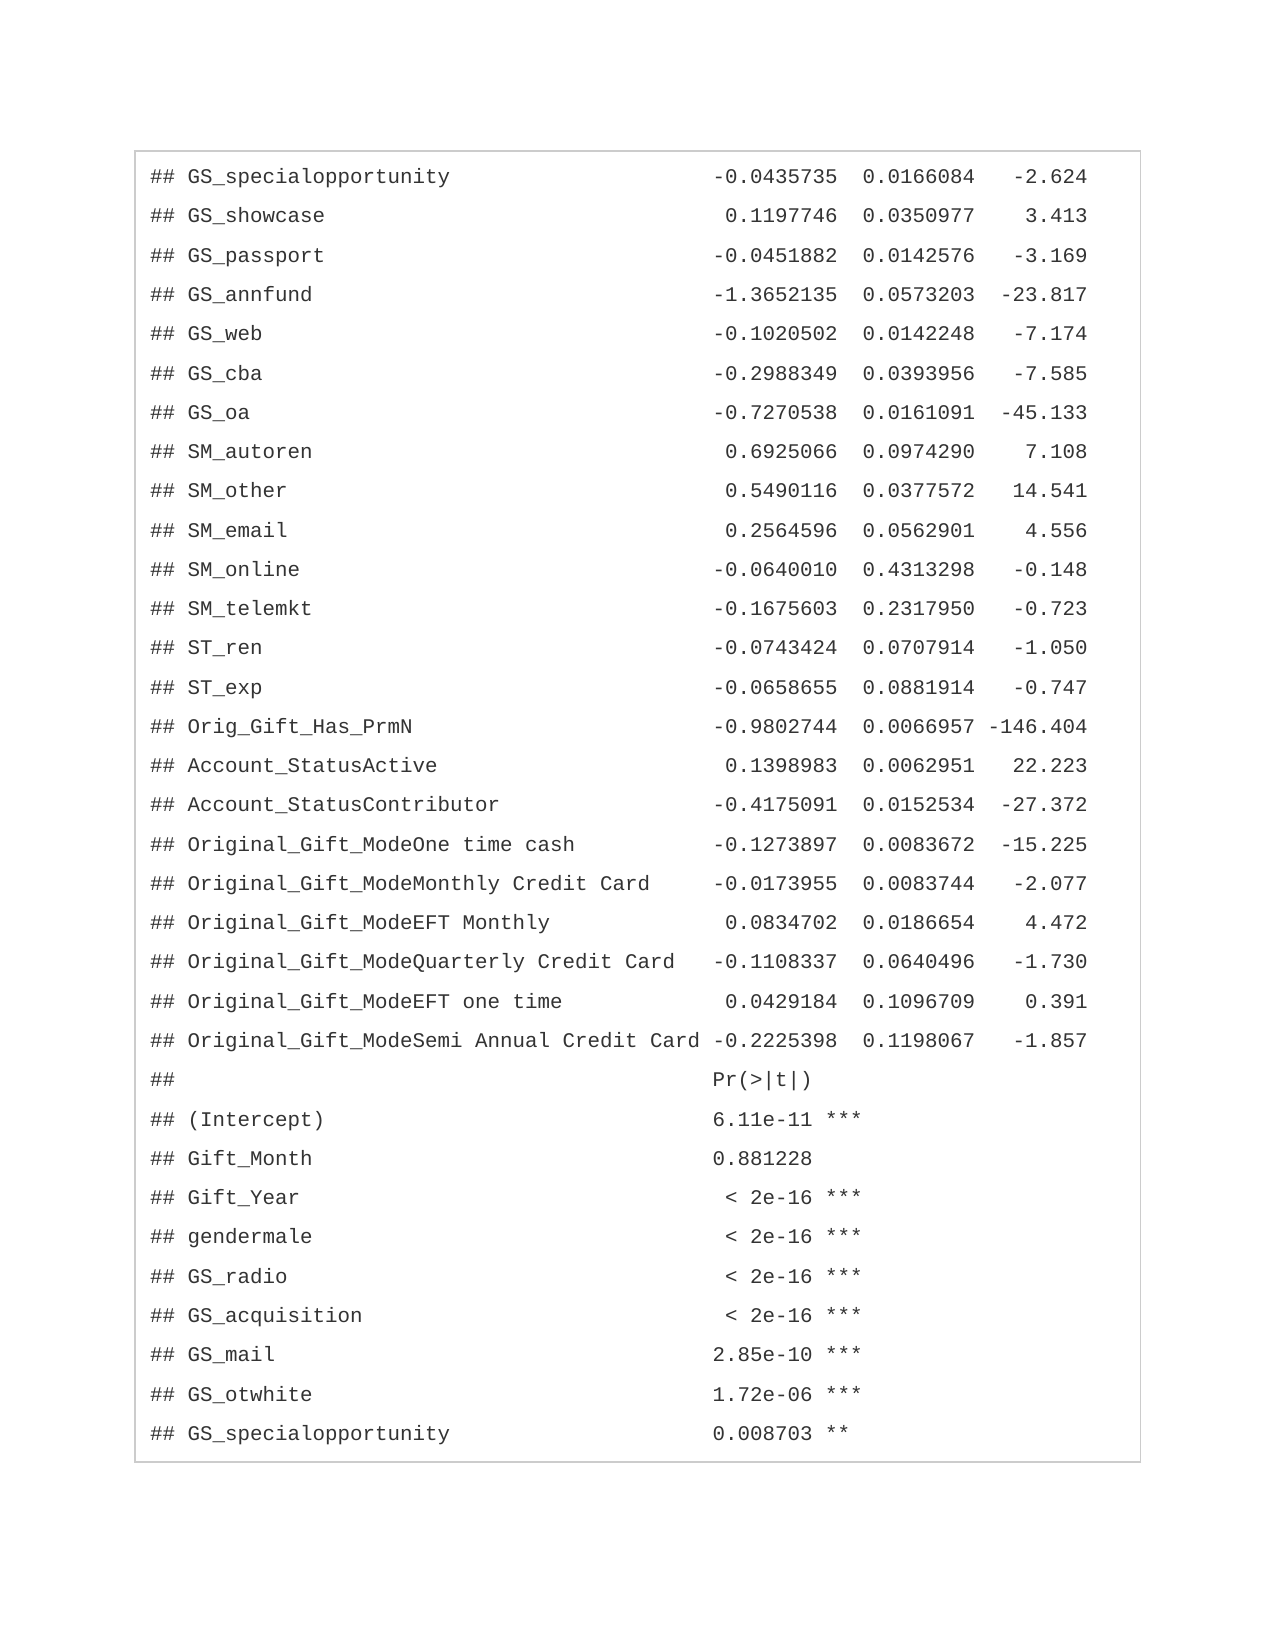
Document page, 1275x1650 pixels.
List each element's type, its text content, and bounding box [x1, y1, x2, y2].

text ## Gift_Year < 2e-16 *** [136, 1171, 1140, 1210]
text ## Orig_Gift_Has_PrmN -0.9802744 0.0066957 -146.404 [136, 700, 1140, 739]
text ## Original_Gift_ModeQuarterly Credit Card -0.1108337 0.0640496 -1.730 [136, 935, 1140, 975]
text ## SM_telemkt -0.1675603 0.2317950 -0.723 [136, 582, 1140, 621]
text ## GS_radio < 2e-16 *** [136, 1249, 1140, 1289]
text ## Account_StatusActive 0.1398983 0.0062951 22.223 [136, 739, 1140, 778]
text ## GS_web -0.1020502 0.0142248 -7.174 [136, 307, 1140, 346]
text ## Original_Gift_ModeEFT Monthly 0.0834702 0.0186654 4.472 [136, 896, 1140, 935]
text ## ST_ren -0.0743424 0.0707914 -1.050 [136, 621, 1140, 661]
text ## SM_other 0.5490116 0.0377572 14.541 [136, 464, 1140, 503]
text ## Original_Gift_ModeEFT one time 0.0429184 0.1096709 0.391 [136, 975, 1140, 1014]
text ## GS_acquisition < 2e-16 *** [136, 1289, 1140, 1328]
text ## ST_exp -0.0658655 0.0881914 -0.747 [136, 661, 1140, 700]
text ## GS_passport -0.0451882 0.0142576 -3.169 [136, 228, 1140, 268]
text ## SM_online -0.0640010 0.4313298 -0.148 [136, 543, 1140, 582]
text ## Gift_Month 0.881228 [136, 1132, 1140, 1171]
text ## GS_annfund -1.3652135 0.0573203 -23.817 [136, 268, 1140, 307]
text ## Original_Gift_ModeSemi Annual Credit Card -0.2225398 0.1198067 -1.857 [136, 1014, 1140, 1053]
text ## GS_specialopportunity -0.0435735 0.0166084 -2.624 [136, 152, 1140, 189]
text ## GS_oa -0.7270538 0.0161091 -45.133 [136, 386, 1140, 425]
text ## Original_Gift_ModeMonthly Credit Card -0.0173955 0.0083744 -2.077 [136, 857, 1140, 896]
text ## GS_mail 2.85e-10 *** [136, 1328, 1140, 1367]
text ## GS_cba -0.2988349 0.0393956 -7.585 [136, 346, 1140, 386]
text ## Original_Gift_ModeOne time cash -0.1273897 0.0083672 -15.225 [136, 818, 1140, 857]
text ## GS_specialopportunity 0.008703 ** [136, 1407, 1140, 1461]
text ## Account_StatusContributor -0.4175091 0.0152534 -27.372 [136, 778, 1140, 818]
text ## SM_autoren 0.6925066 0.0974290 7.108 [136, 425, 1140, 464]
text ## GS_otwhite 1.72e-06 *** [136, 1367, 1140, 1407]
text ## SM_email 0.2564596 0.0562901 4.556 [136, 503, 1140, 543]
text ## GS_showcase 0.1197746 0.0350977 3.413 [136, 189, 1140, 228]
text ## gendermale < 2e-16 *** [136, 1210, 1140, 1249]
text ## Pr(>|t|) [136, 1053, 1140, 1092]
text ## (Intercept) 6.11e-11 *** [136, 1092, 1140, 1132]
